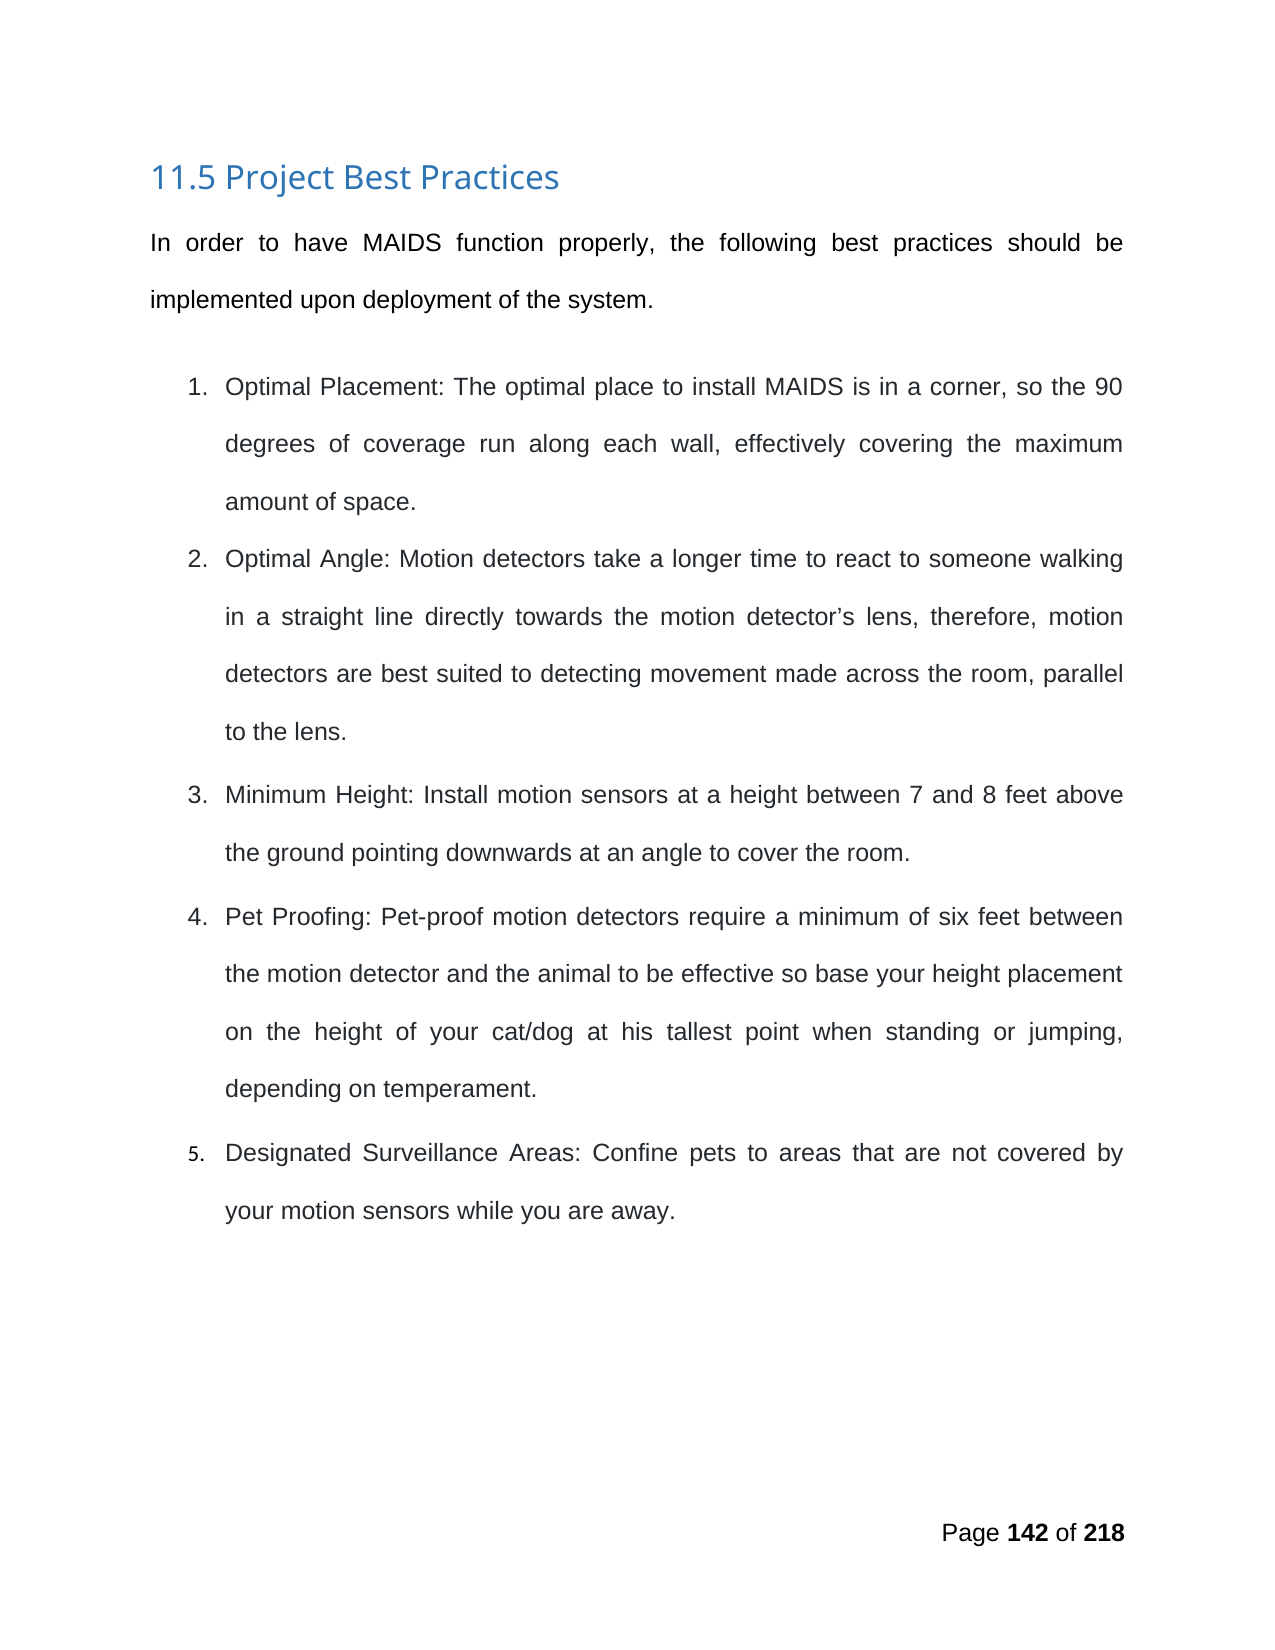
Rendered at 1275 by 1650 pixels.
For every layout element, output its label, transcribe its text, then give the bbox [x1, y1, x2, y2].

list Pet Proofing: Pet-proof motion detectors require a minimum of six feet between the motion detector and the animal to be effective so base your height placement on the height of your cat/dog at his tallest point when standing or jumping, depending on temperament. [187, 902, 1125, 1103]
list Designated Surveillance Areas: Confine pets to areas that are not covered by your motion sensors while you are away. [187, 1138, 1125, 1225]
subtitle 11.5 Project Best Practices [150, 154, 1125, 199]
list Minimum Height: Install motion sensors at a height between 7 and 8 feet above the ground pointing downwards at an angle to cover the room. [187, 781, 1125, 867]
list Optimal Angle: Motion detectors take a longer time to react to someone walking in a straight line directly towards the motion detector’s lens, therefore, motion detectors are best suited to detecting movement made across the room, parallel to the lens. [187, 544, 1125, 746]
list Optimal Placement: The optimal place to install MAIDS is in a corner, so the 90 degrees of coverage run along each wall, effectively covering the maximum amount of space. [187, 372, 1125, 516]
text In order to have MAIDS function properly, the following best practices should be implemented upon deployment of the system. [150, 228, 1125, 314]
